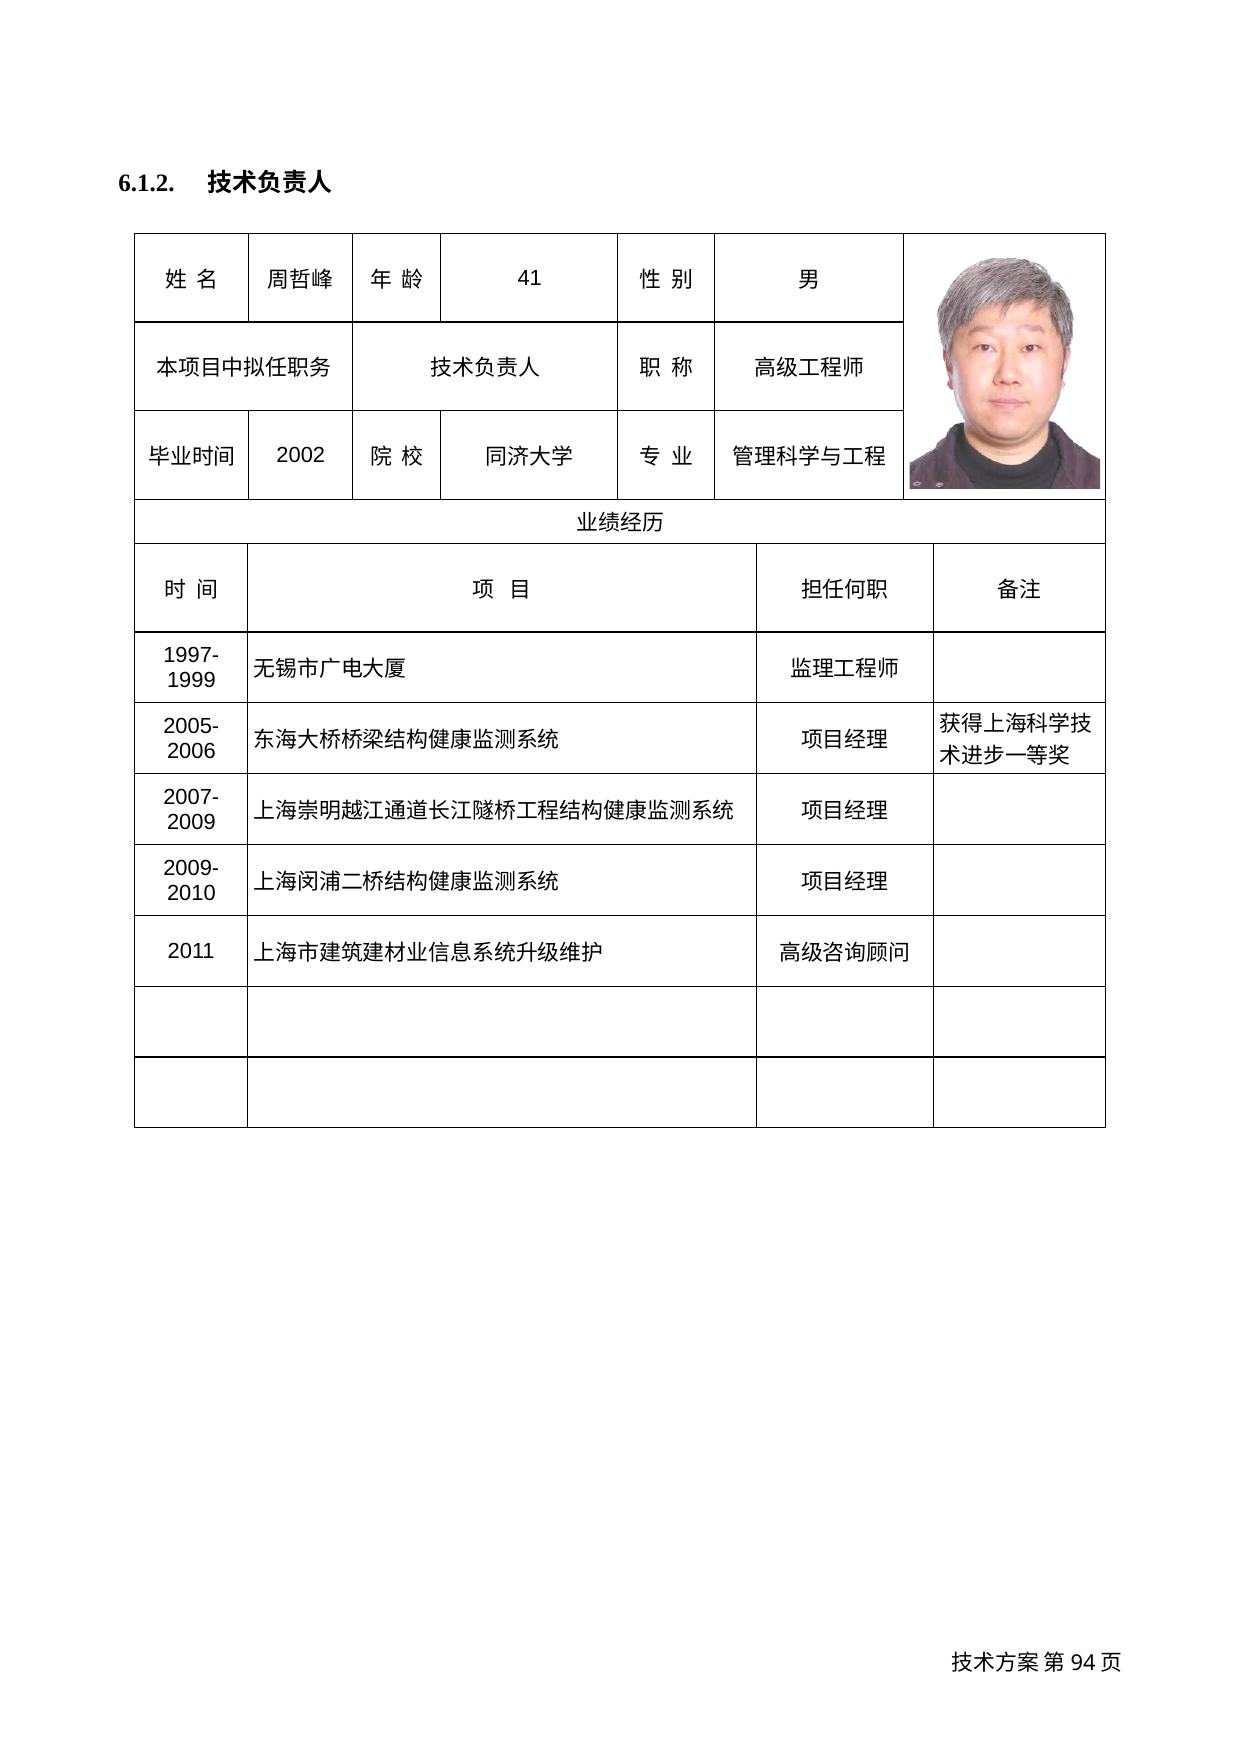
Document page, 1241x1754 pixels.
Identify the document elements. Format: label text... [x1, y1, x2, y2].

table_cell [934, 774, 1105, 844]
subtitle 技术负责人 [118, 147, 1122, 215]
table_header 男 [715, 234, 903, 321]
table_cell 东海大桥桥梁结构健康监测系统 [248, 703, 756, 773]
table_cell 技术负责人 [353, 323, 617, 410]
table_cell 高级工程师 [715, 323, 903, 410]
table_cell 职 称 [618, 323, 714, 410]
table_cell 项目经理 [757, 845, 933, 915]
table_header [904, 234, 1105, 498]
table_cell [934, 1058, 1105, 1127]
table_cell 上海崇明越江通道长江隧桥工程结构健康监测系统 [248, 774, 756, 844]
table_cell 2002 [249, 411, 352, 498]
table_cell 本项目中拟任职务 [135, 323, 352, 410]
table_cell 上海市建筑建材业信息系统升级维护 [248, 916, 756, 986]
table_cell 院 校 [353, 411, 440, 498]
table_cell 高级咨询顾问 [757, 916, 933, 986]
table_cell 业绩经历 [135, 500, 1105, 542]
table_cell 2005-2006 [135, 703, 247, 773]
table_cell [934, 916, 1105, 986]
table_cell [934, 845, 1105, 915]
table_cell 项目经理 [757, 703, 933, 773]
table_cell 担任何职 [757, 544, 933, 631]
table_cell 无锡市广电大厦 [248, 633, 756, 702]
table_cell 项目经理 [757, 774, 933, 844]
table_cell [135, 987, 247, 1056]
table_cell 管理科学与工程 [715, 411, 903, 498]
table_cell [934, 987, 1105, 1056]
table_cell [934, 633, 1105, 702]
table_header 性 别 [618, 234, 714, 321]
table_cell 项 目 [248, 544, 756, 631]
table_cell 上海闵浦二桥结构健康监测系统 [248, 845, 756, 915]
table_cell 备注 [934, 544, 1105, 631]
table_header 年 龄 [353, 234, 440, 321]
table_cell 2011 [135, 916, 247, 986]
table_cell 获得上海科学技术进步一等奖 [934, 703, 1105, 773]
table_header 41 [441, 234, 617, 321]
table_cell 2007-2009 [135, 774, 247, 844]
table_cell 专 业 [618, 411, 714, 498]
table_header 姓 名 [135, 234, 248, 321]
table_cell 时 间 [135, 544, 247, 631]
table_cell 毕业时间 [135, 411, 248, 498]
table_header 周哲峰 [249, 234, 352, 321]
table_cell [248, 987, 756, 1056]
table_cell 1997-1999 [135, 633, 247, 702]
table_cell 2009-2010 [135, 845, 247, 915]
table_cell [757, 987, 933, 1056]
table_cell [248, 1058, 756, 1127]
table_cell [135, 1058, 247, 1127]
table_cell 同济大学 [441, 411, 617, 498]
table_cell [757, 1058, 933, 1127]
table_cell 监理工程师 [757, 633, 933, 702]
